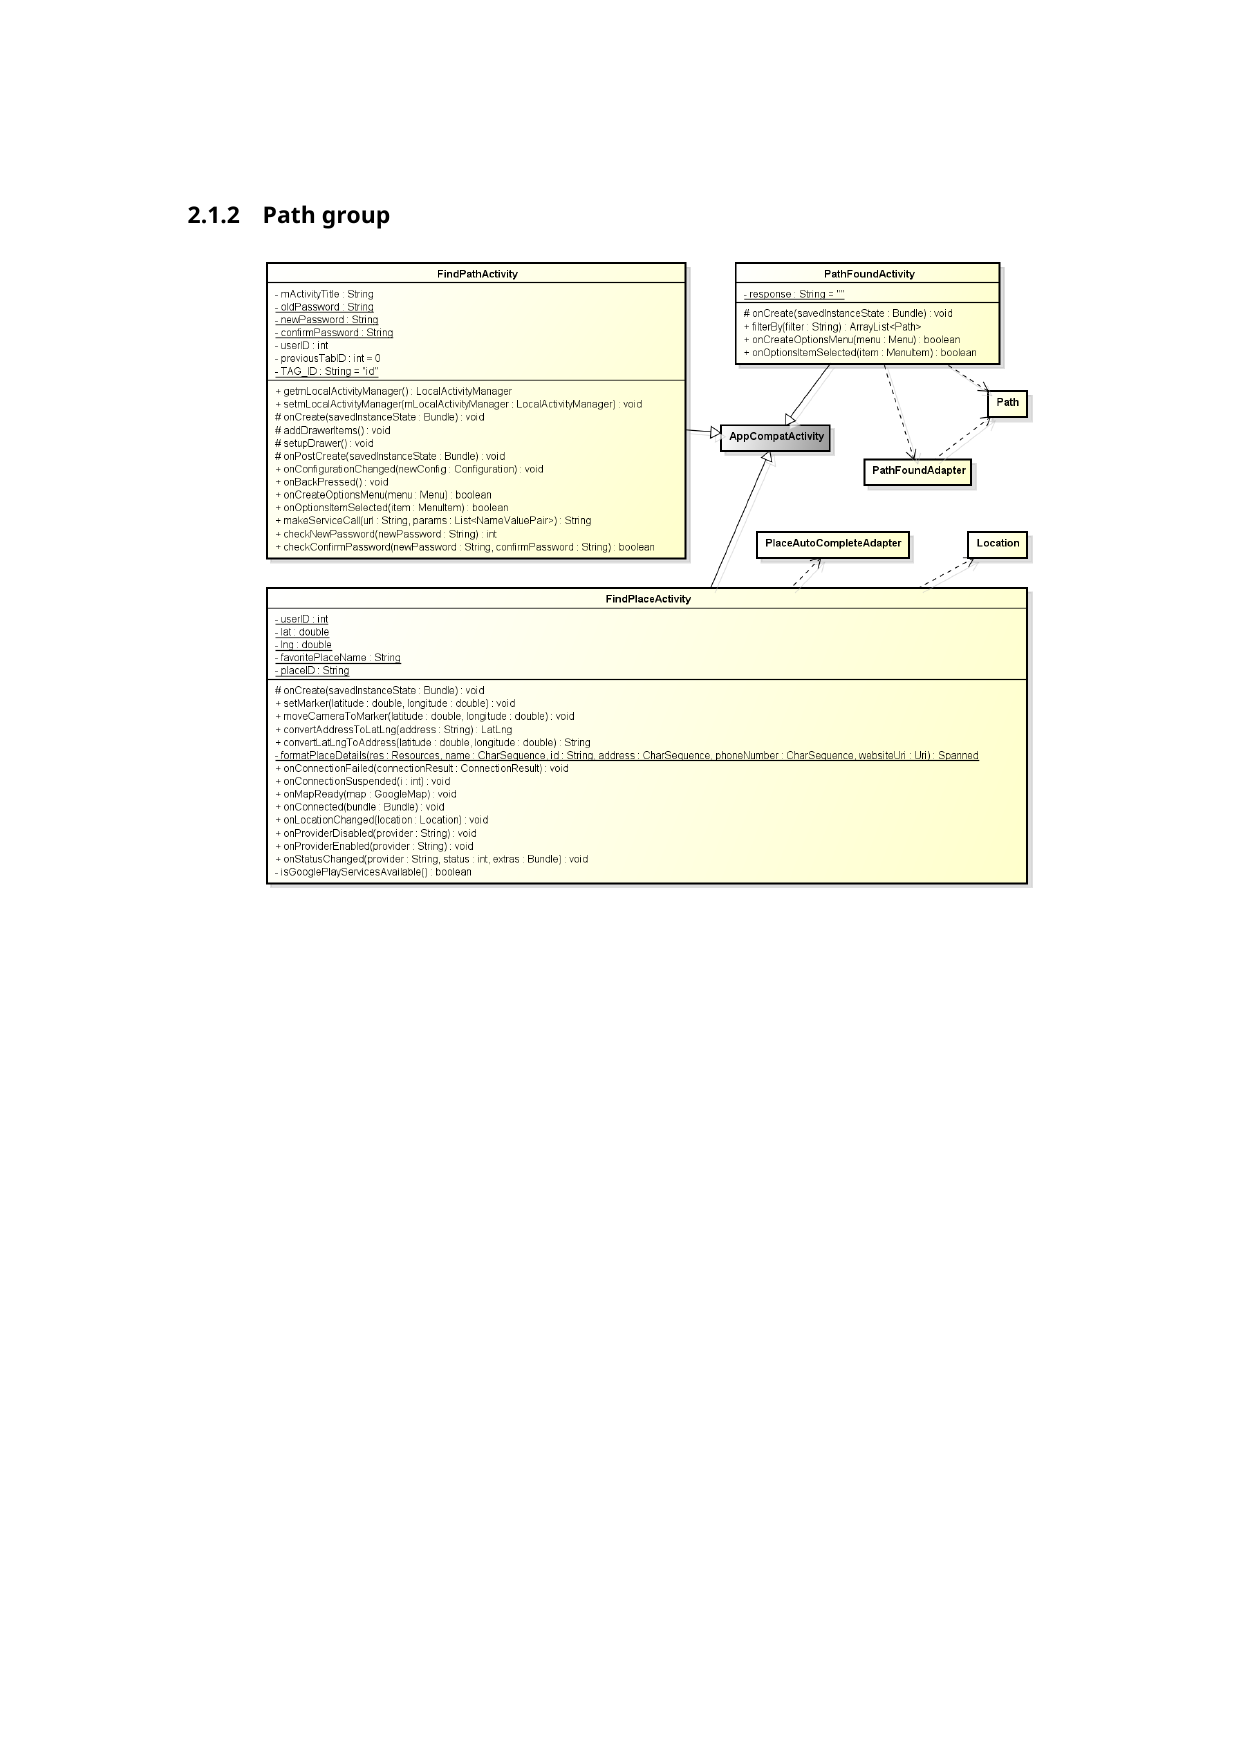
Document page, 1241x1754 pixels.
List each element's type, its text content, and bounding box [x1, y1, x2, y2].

picture [262, 258, 1035, 888]
subtitle Path group [187, 199, 1053, 230]
